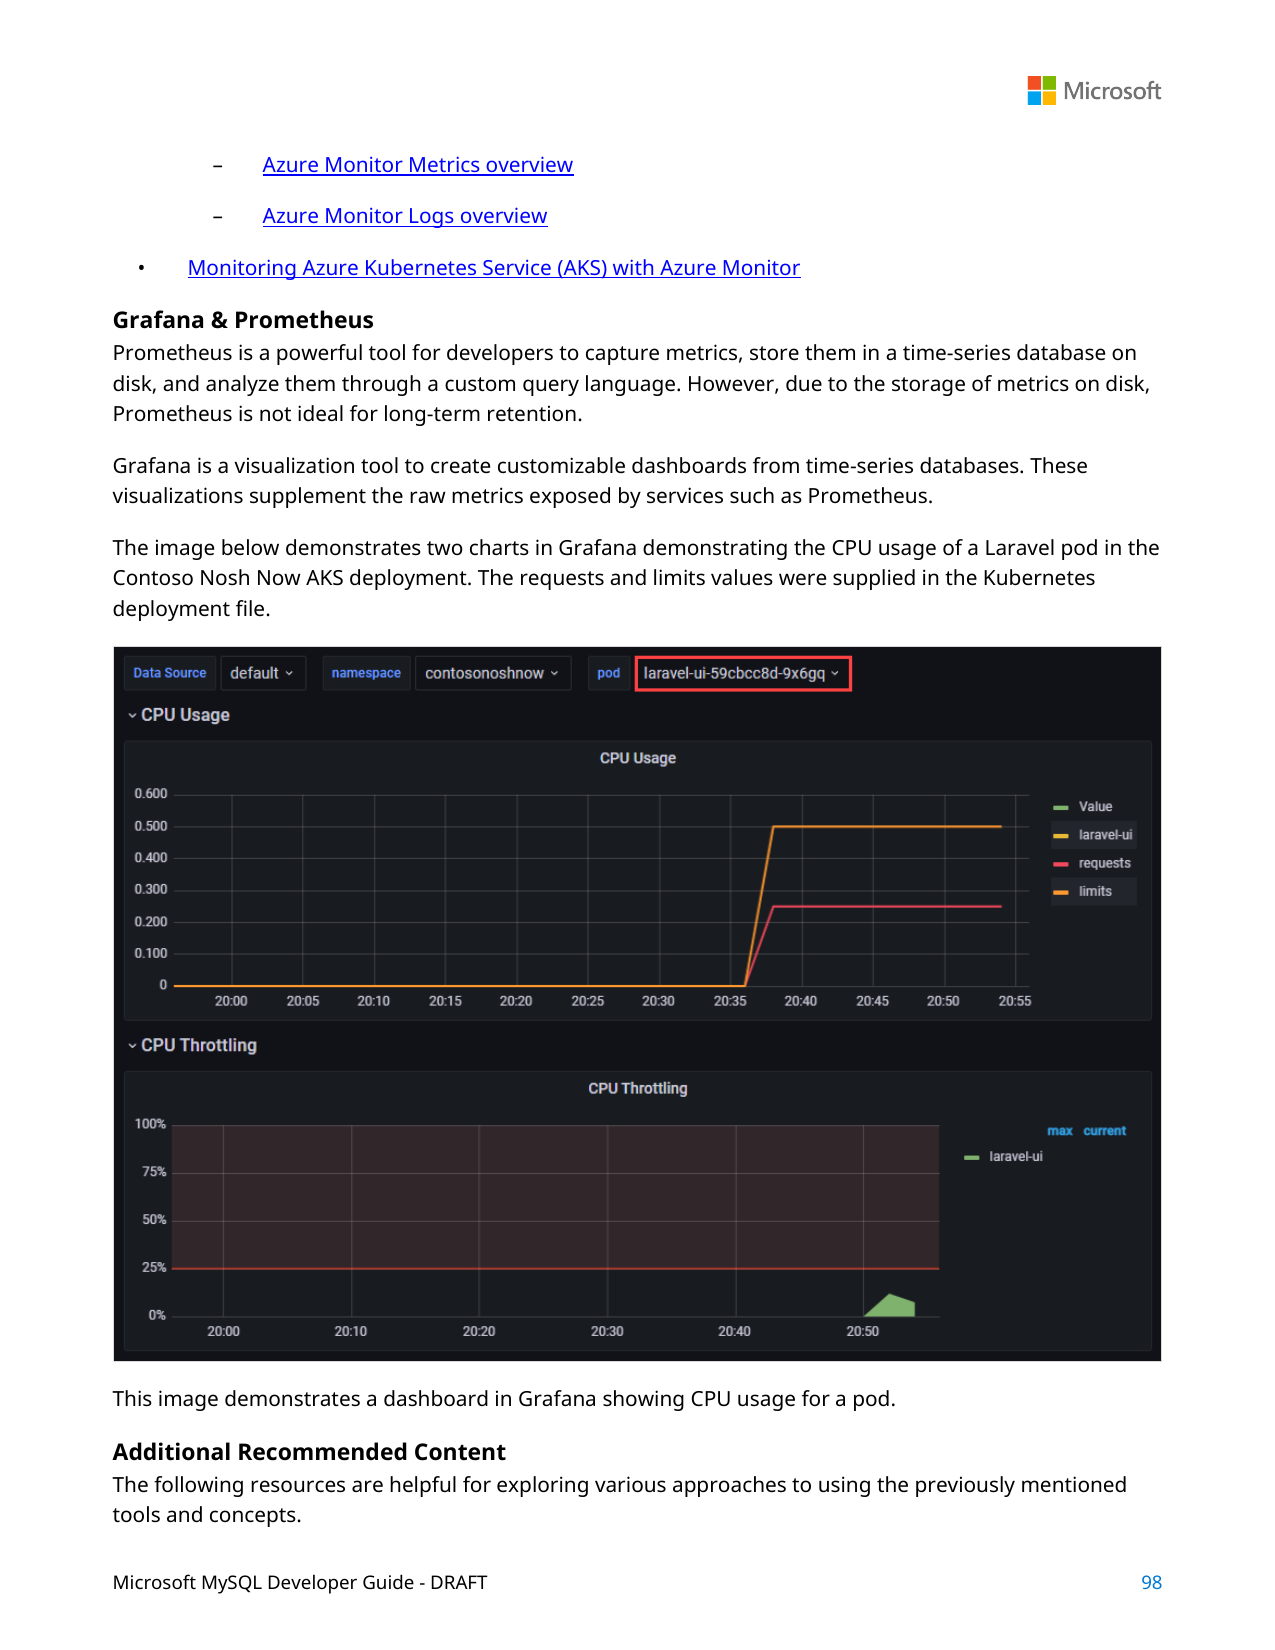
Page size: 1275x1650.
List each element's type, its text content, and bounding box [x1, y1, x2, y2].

list Monitoring Azure Kubernetes Service (AKS) with Azure Monitor [137, 253, 1162, 281]
text This image demonstrates a dashboard in Grafana showing CPU usage for a pod. [112, 1384, 1162, 1413]
text The image below demonstrates two charts in Grafana demonstrating the CPU usage of a Laravel pod in the Contoso Nosh Now AKS deployment. The requests and limits values were supplied in the Kubernetes deployment file. [112, 533, 1162, 623]
text Grafana is a visualization tool to create customizable dashboards from time-series databases. These visualizations supplement the raw metrics exposed by services such as Prometheus. [112, 451, 1162, 510]
list Azure Monitor Metrics overview [212, 150, 1162, 178]
text Prometheus is a powerful tool for developers to capture metrics, store them in a time-series database on disk, and analyze them through a custom query language. However, due to the storage of metrics on disk, Prometheus is not ideal for long-term retention. [112, 338, 1162, 428]
text The following resources are helpful for exploring various approaches to using the previously mentioned tools and concepts. [112, 1470, 1162, 1529]
subtitle Grafana & Prometheus [112, 304, 1162, 336]
picture [1026, 75, 1163, 107]
list Azure Monitor Logs overview [212, 201, 1162, 230]
picture [114, 647, 1161, 1361]
subtitle Additional Recommended Content [112, 1436, 1162, 1467]
